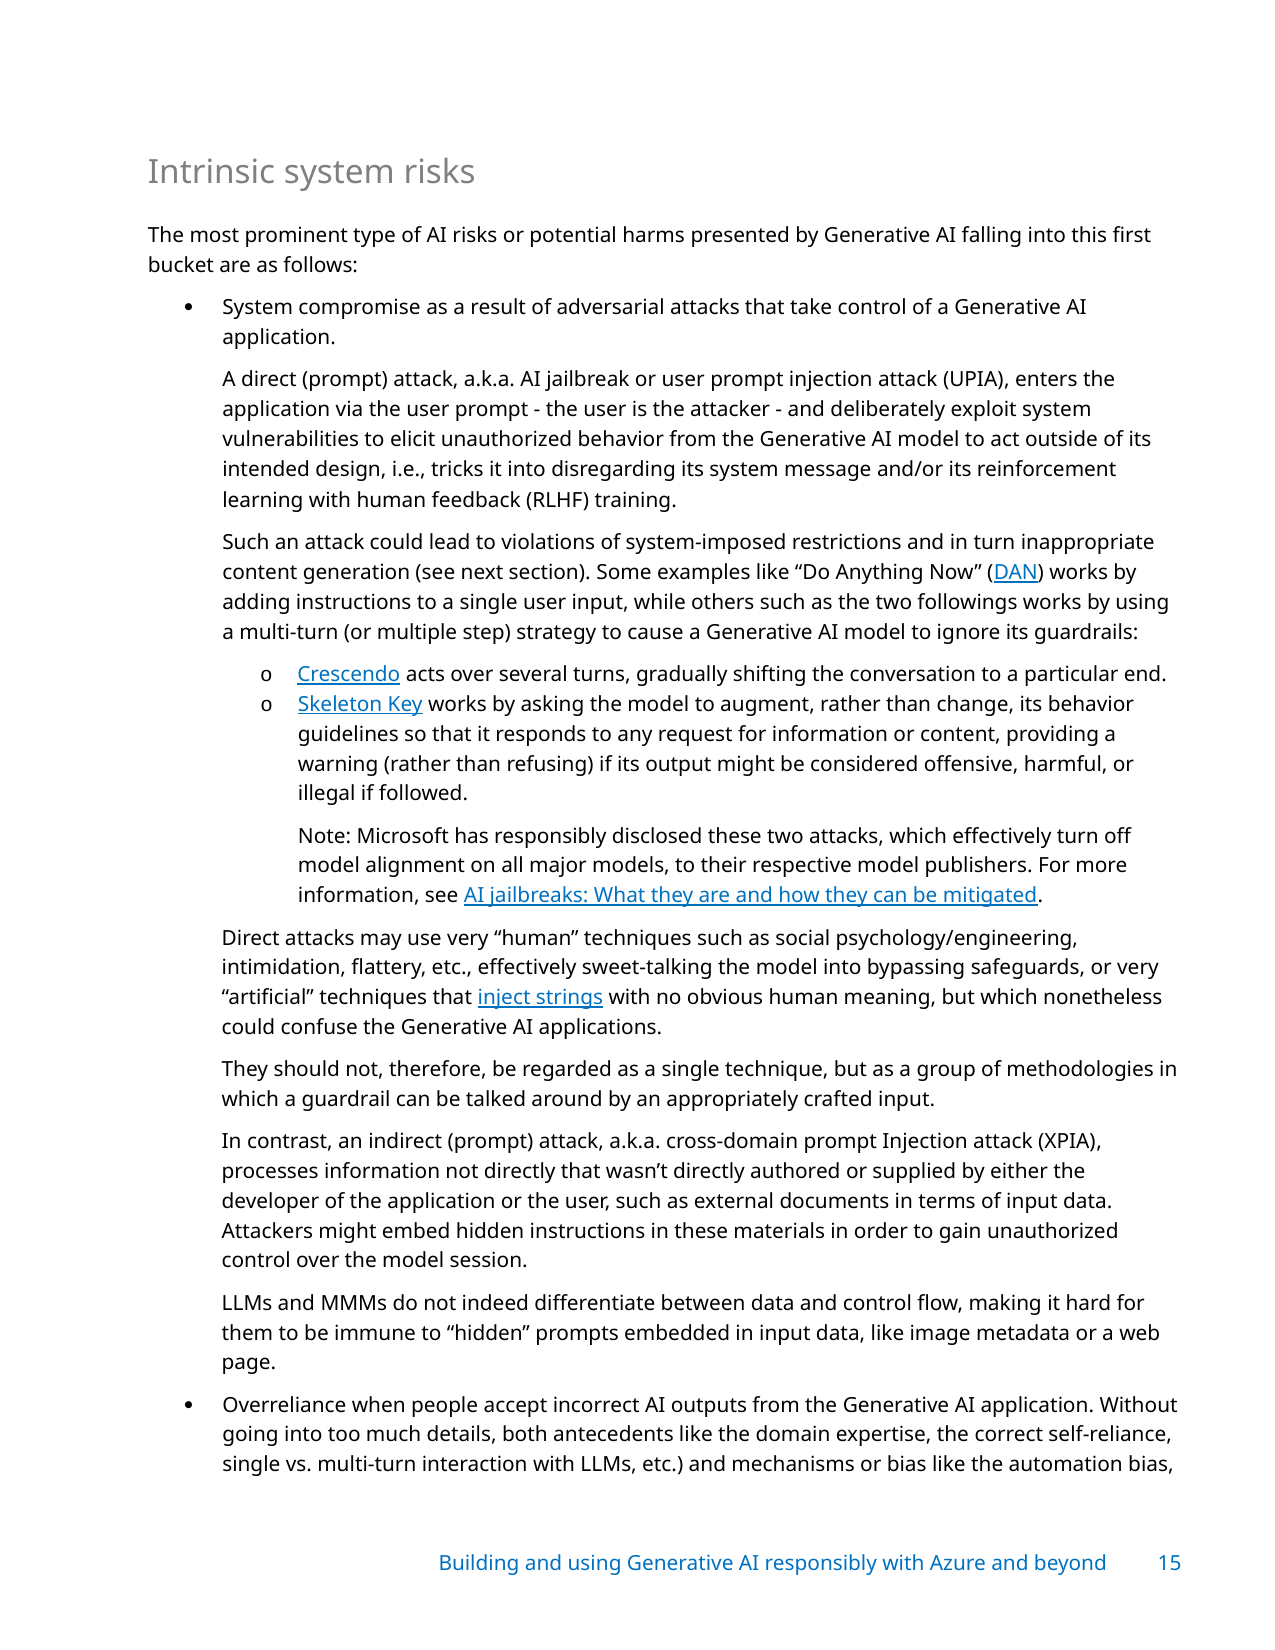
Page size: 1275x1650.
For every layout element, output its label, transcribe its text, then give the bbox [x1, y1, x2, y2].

list System compromise as a result of adversarial attacks that take control of a Generative AI application. [185, 292, 1181, 351]
list Skeleton Key works by asking the model to augment, rather than change, its behavior guidelines so that it responds to any request for information or content, providing a warning (rather than refusing) if its output might be considered offensive, harmful, or illegal if followed. [260, 689, 1181, 807]
list A direct (prompt) attack, a.k.a. AI jailbreak or user prompt injection attack (UPIA), enters the application via the user prompt - the user is the attacker - and deliberately exploit system vulnerabilities to elicit unauthorized behavior from the Generative AI model to act outside of its intended design, i.e., tricks it into disregarding its system message and/or its reinforcement learning with human feedback (RLHF) training. [222, 364, 1181, 513]
text The most prominent type of AI risks or potential harms presented by Generative AI falling into this first bucket are as follows: [148, 220, 1181, 278]
text They should not, therefore, be regarded as a single technique, but as a group of methodologies in which a guardrail can be talked around by an appropriately crafted input. [221, 1054, 1181, 1112]
text Direct attacks may use very “human” techniques such as social psychology/engineering, intimidation, flattery, etc., effectively sweet-talking the model into bypassing safeguards, or very “artificial” techniques that inject strings with no obvious human meaning, but which nonetheless could confuse the Generative AI applications. [221, 923, 1181, 1040]
text Note: Microsoft has responsibly disclosed these two attacks, which effectively turn off model alignment on all major models, to their respective model publishers. For more information, see AI jailbreaks: What they are and how they can be mitigated. [298, 821, 1181, 909]
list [185, 1390, 1181, 1478]
list Crescendo acts over several turns, gradually shifting the conversation to a particular end. [260, 659, 1181, 688]
list Such an attack could lead to violations of system-imposed restrictions and in turn inappropriate content generation (see next section). Some examples like “Do Anything Now” (DAN) works by adding instructions to a single user input, while others such as the two followings works by using a multi-turn (or multiple step) strategy to cause a Generative AI model to ignore its guardrails: [222, 527, 1181, 645]
text LLMs and MMMs do not indeed differentiate between data and control flow, making it hard for them to be immune to “hidden” prompts embedded in input data, like image metadata or a web page. [221, 1288, 1181, 1376]
text In contrast, an indirect (prompt) attack, a.k.a. cross-domain prompt Injection attack (XPIA), processes information not directly that wasn’t directly authored or supplied by either the developer of the application or the user, such as external documents in terms of input data. Attackers might embed hidden instructions in these materials in order to gain unauthorized control over the model session. [221, 1126, 1181, 1274]
subtitle Intrinsic system risks [148, 148, 1181, 193]
